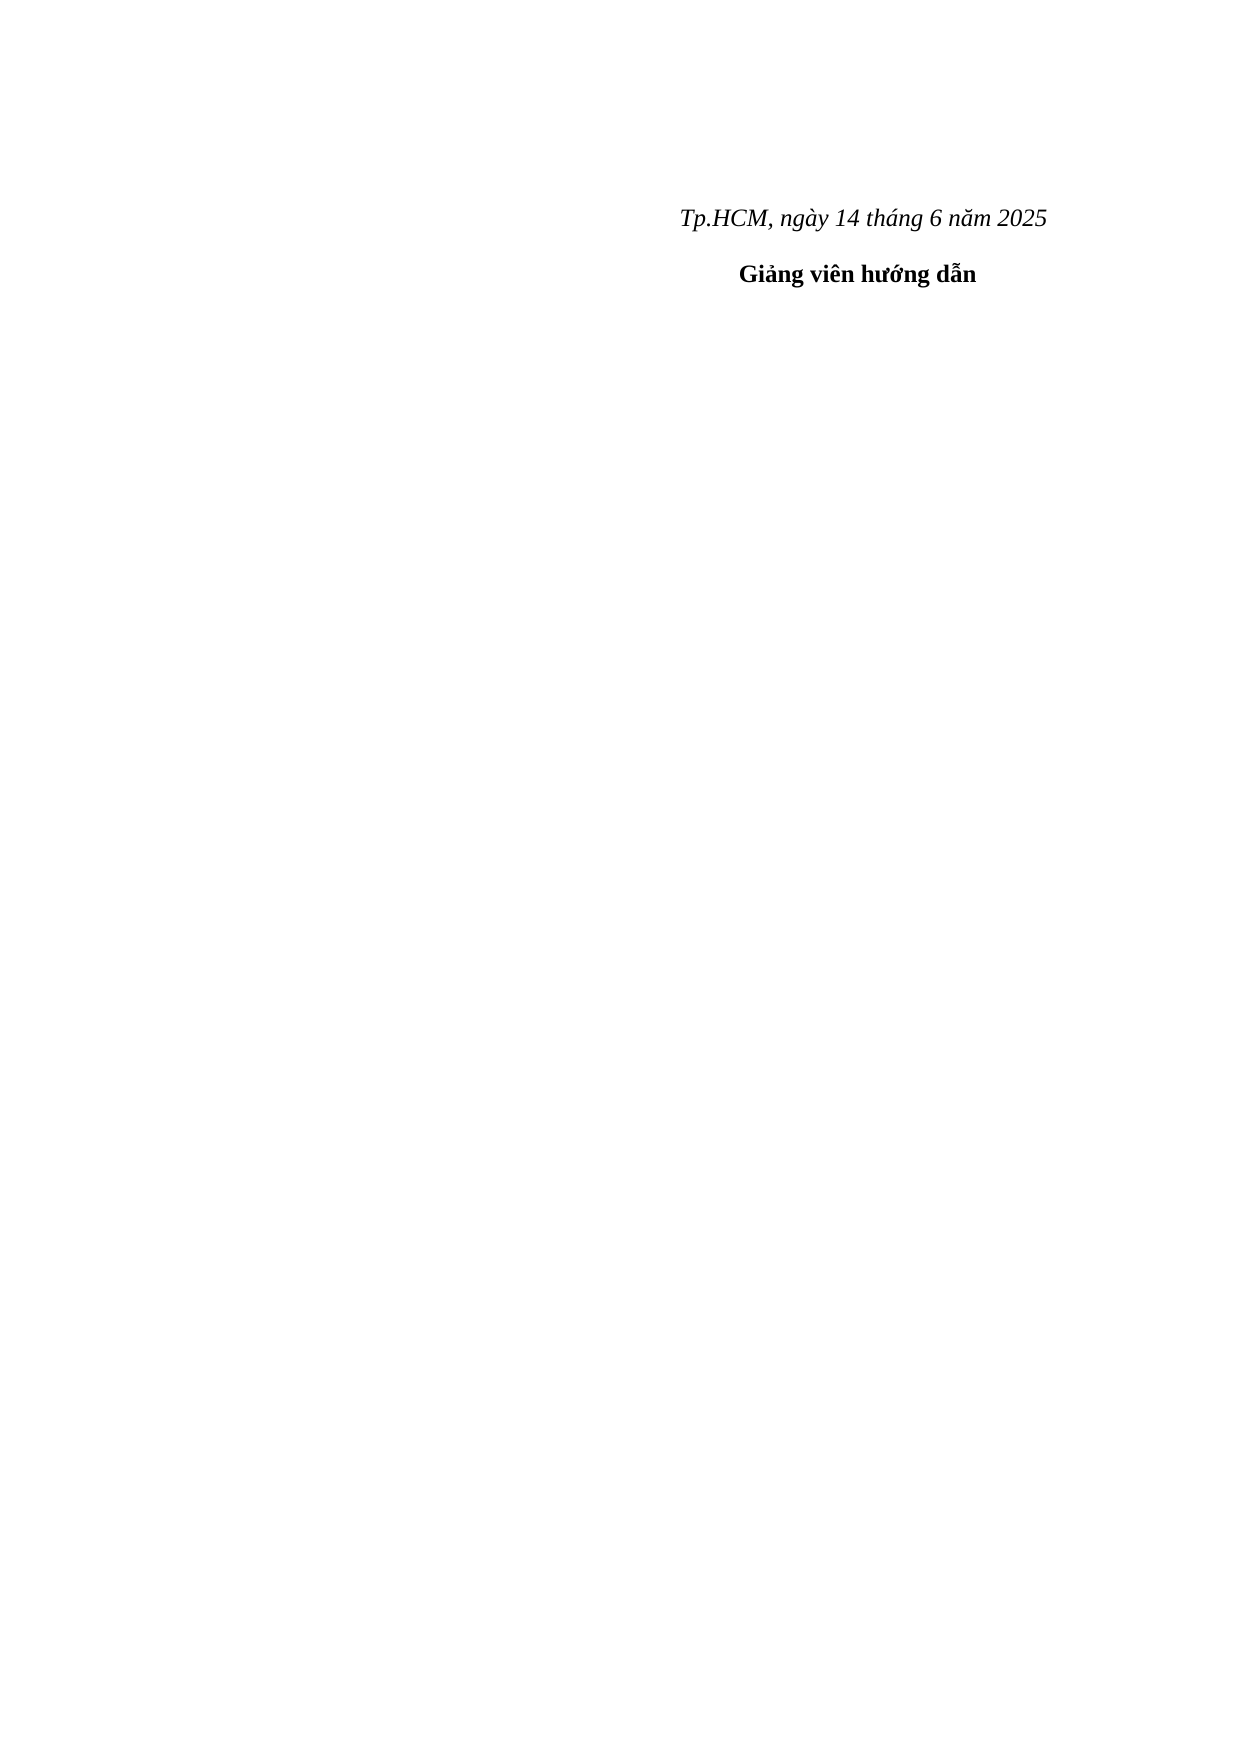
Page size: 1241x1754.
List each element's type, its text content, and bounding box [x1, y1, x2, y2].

text Tp.HCM, ngày 14 tháng 6 năm 2025 [207, 203, 1092, 232]
text Giảng viên hướng dẫn [207, 259, 1092, 288]
